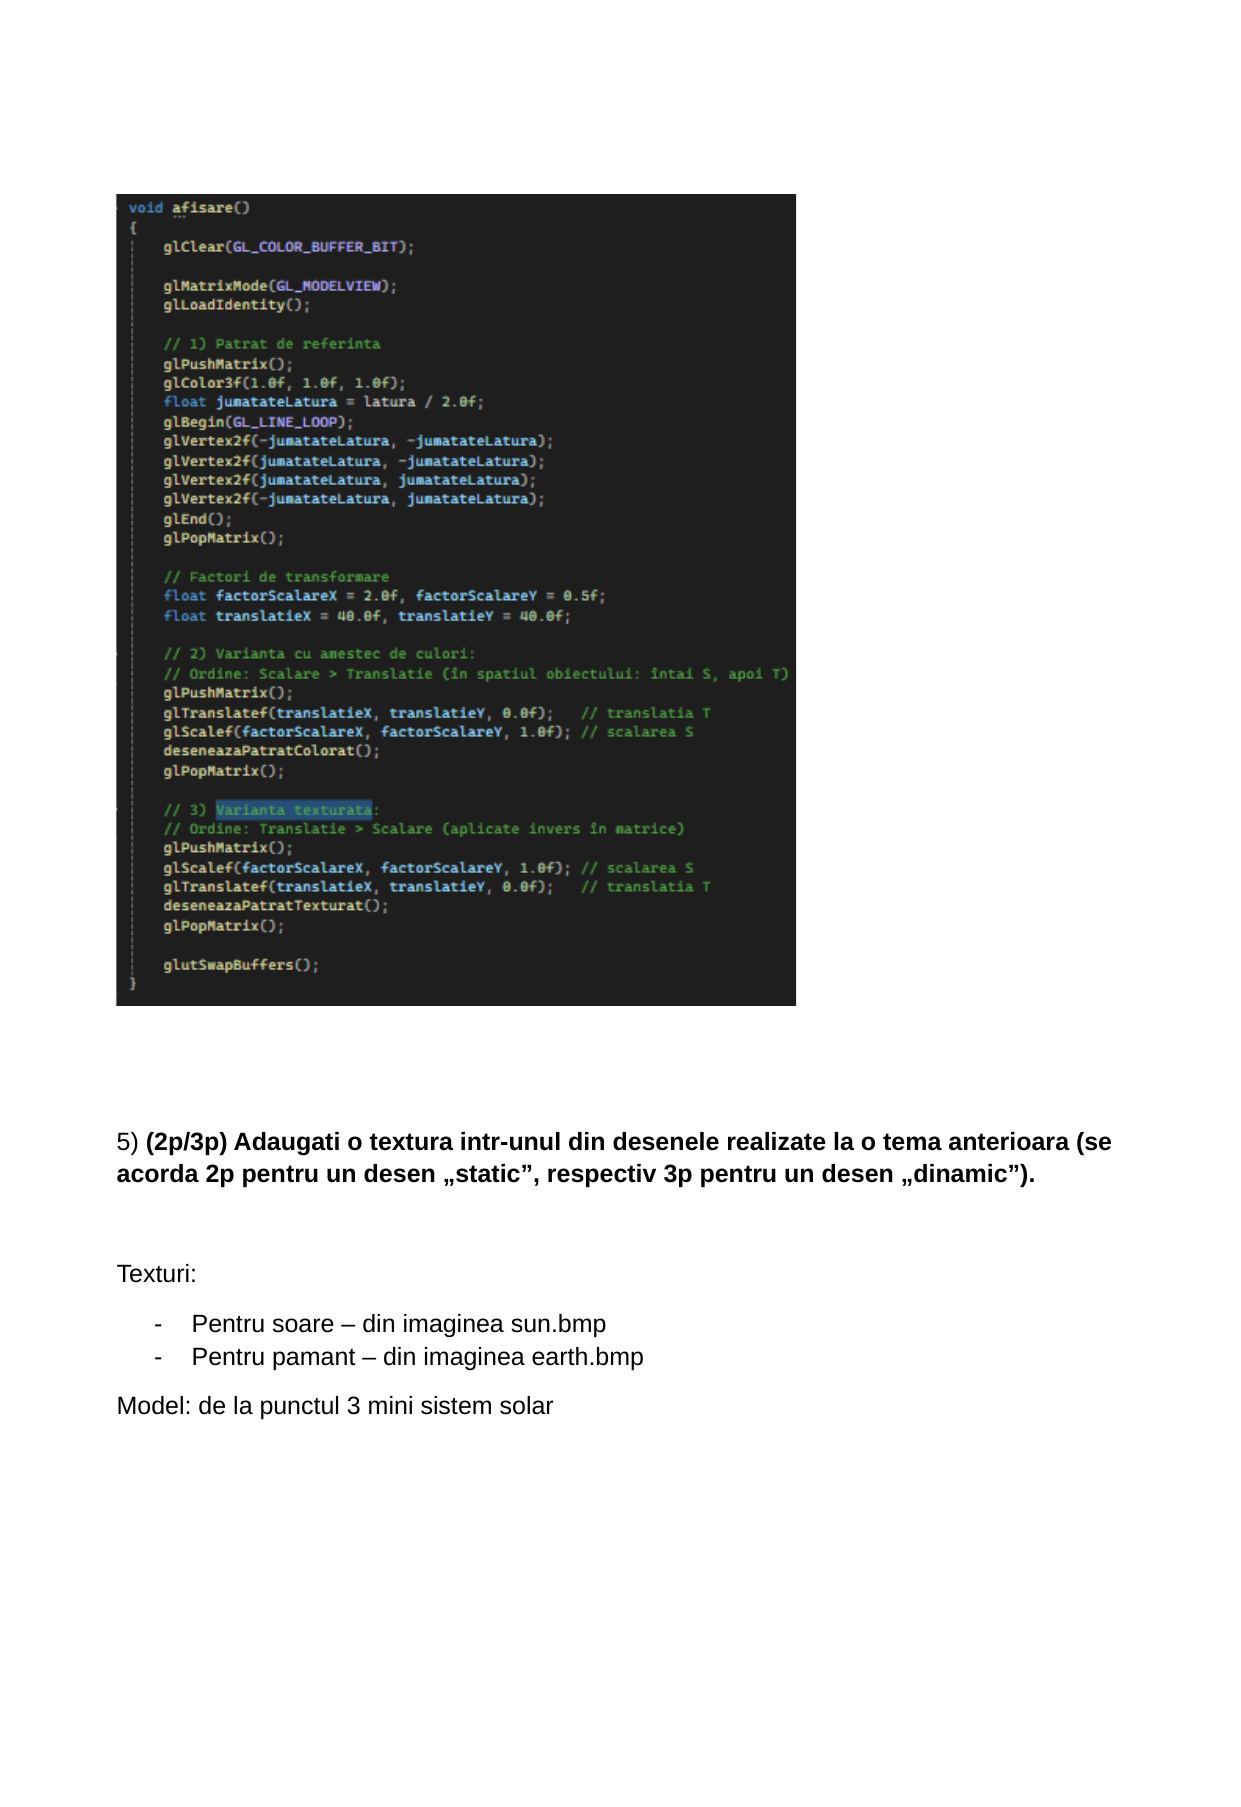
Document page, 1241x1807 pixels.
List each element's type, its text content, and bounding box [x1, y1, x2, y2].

picture [116, 194, 797, 1006]
list Pentru pamant – din imaginea earth.bmp [154, 1342, 1167, 1370]
text 5) (2p/3p) Adaugati o textura intr-unul din desenele realizate la o tema anterioara (se acorda 2p pentru un desen „static”, respectiv 3p pentru un desen „dinamic”). [116, 1126, 1167, 1188]
text Model: de la punctul 3 mini sistem solar [116, 1391, 1167, 1420]
list Pentru soare – din imaginea sun.bmp [154, 1308, 1167, 1337]
text Texturi: [116, 1259, 1167, 1288]
